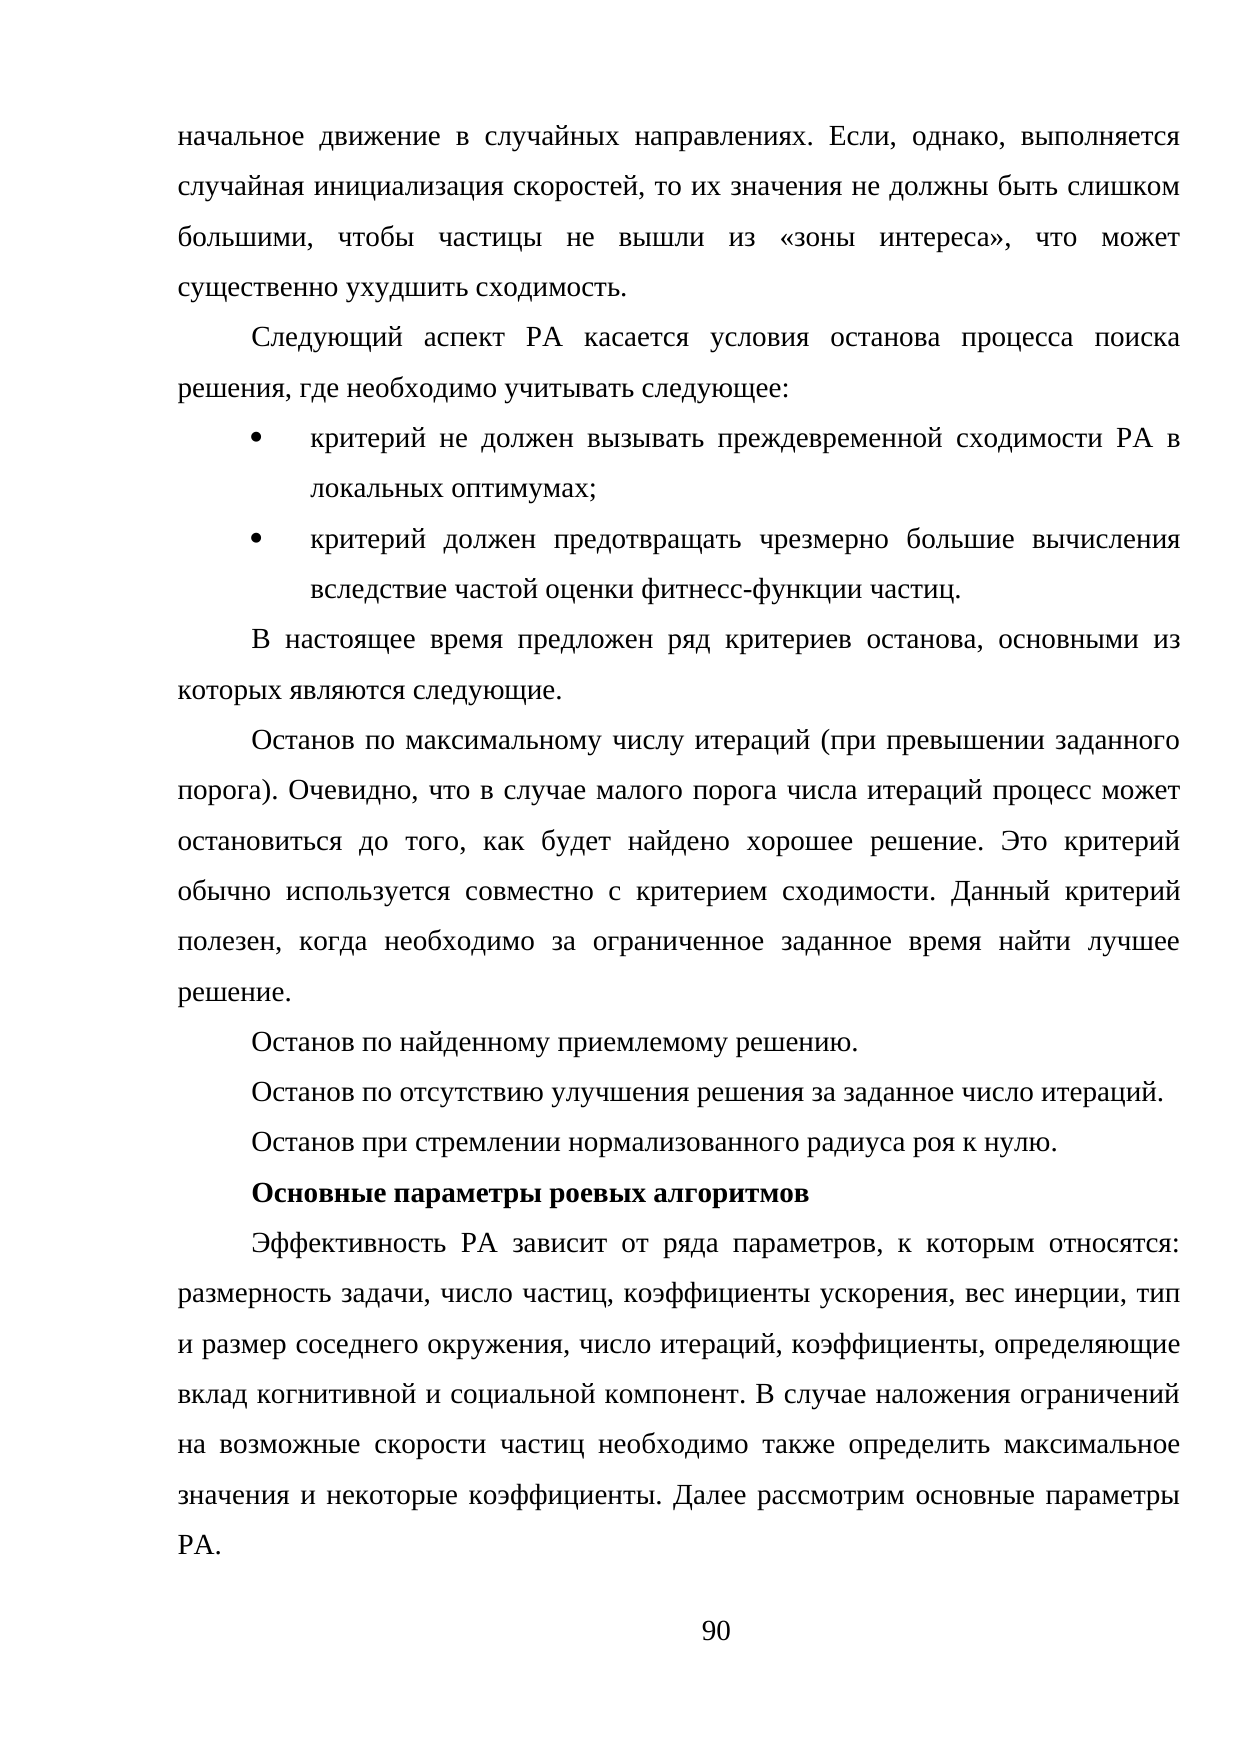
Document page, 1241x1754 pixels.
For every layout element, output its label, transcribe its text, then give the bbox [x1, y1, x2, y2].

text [177, 118, 1181, 303]
text Основные параметры роевых алгоритмов [177, 1175, 1181, 1208]
text критерий должен предотвращать чрезмерно большие вычисления вследствие частой оценки фитнесс-функции частиц. [251, 521, 1181, 605]
text Останов по максимальному числу итераций (при превышении заданного порога). Очевидно, что в случае малого порога числа итераций процесс может остановиться до того, как будет найдено хорошее решение. Это критерий обычно используется совместно с критерием сходимости. Данный критерий полезен, когда необходимо за ограниченное заданное время найти лучшее решение. [177, 722, 1181, 1007]
text В настоящее время предложен ряд критериев останова, основными из которых являются следующие. [177, 621, 1181, 705]
text Следующий аспект РА касается условия останова процесса поиска решения, где необходимо учитывать следующее: [177, 319, 1181, 403]
text Останов по найденному приемлемому решению. [177, 1024, 1181, 1057]
text Останов по отсутствию улучшения решения за заданное число итераций. [177, 1074, 1181, 1108]
text критерий не должен вызывать преждевременной сходимости РА в локальных оптимумах; [251, 420, 1181, 504]
text Останов при стремлении нормализованного радиуса роя к нулю. [177, 1124, 1181, 1158]
text Эффективность РА зависит от ряда параметров, к которым относятся: размерность задачи, число частиц, коэффициенты ускорения, вес инерции, тип и размер соседнего окружения, число итераций, коэффициенты, определяющие вклад когнитивной и социальной компонент. В случае наложения ограничений на возможные скорости частиц необходимо также определить максимальное значения и некоторые коэффициенты. Далее рассмотрим основные параметры РА. [177, 1225, 1181, 1561]
